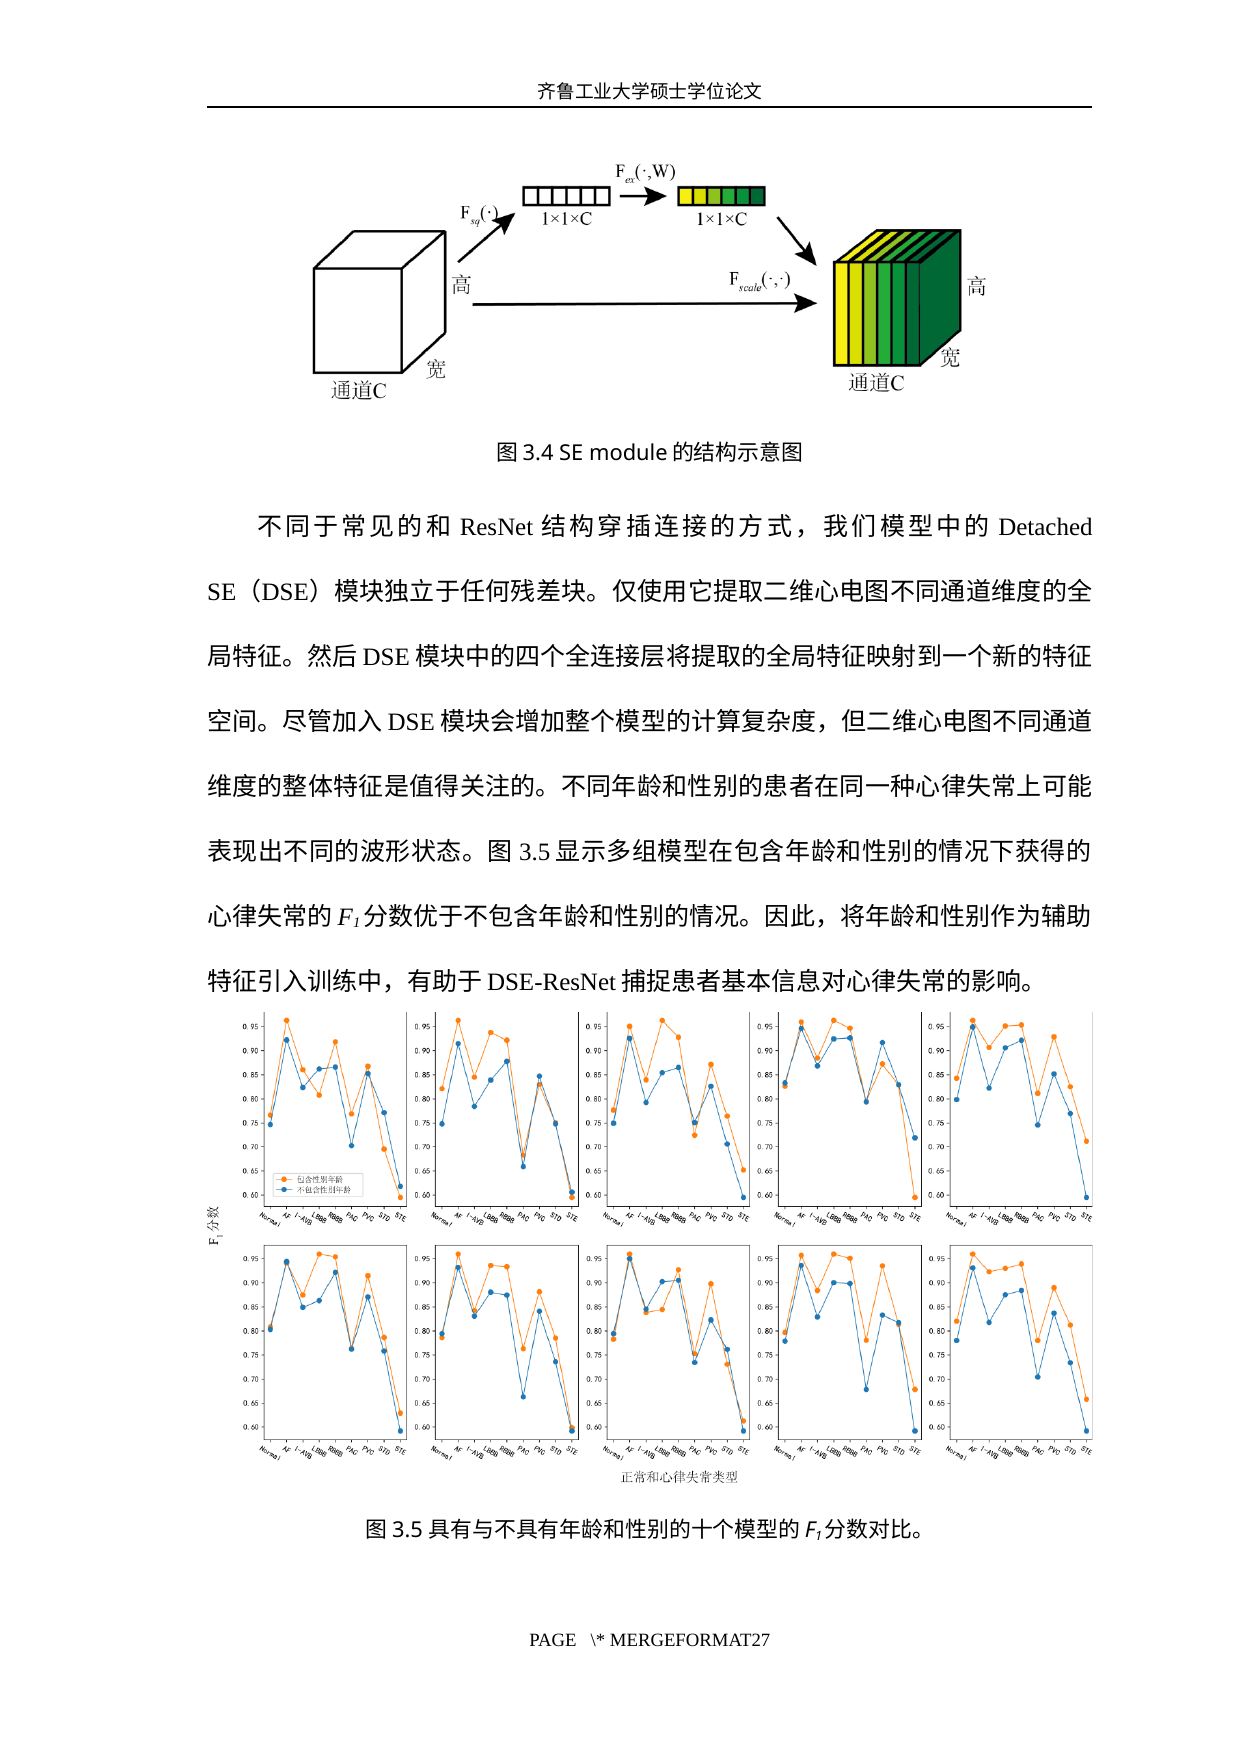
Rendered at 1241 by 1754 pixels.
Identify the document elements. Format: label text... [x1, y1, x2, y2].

picture [207, 1012, 1093, 1485]
text 图3.5 具有与不具有年龄和性别的十个模型的F1分数对比。 [207, 1512, 1092, 1544]
picture [312, 162, 987, 404]
text 不同于常见的和ResNet结构穿插连接的方式，我们模型中的Detached SE（DSE）模块独立于任何残差块。仅使用它提取二维心电图不同通道维度的全局特征。然后DSE模块中的四个全连接层将提取的全局特征映射到一个新的特征空间。尽管加入DSE模块会增加整个模型的计算复杂度，但二维心电图不同通道维度的整体特征是值得关注的。不同年龄和性别的患者在同一种心律失常上可能表现出不同的波形状态。图3.5显示多组模型在包含年龄和性别的情况下获得的心律失常的F1分数优于不包含年龄和性别的情况。因此，将年龄和性别作为辅助特征引入训练中，有助于DSE-ResNet捕捉患者基本信息对心律失常的影响。 [207, 492, 1092, 1012]
text 图3.4 SE module的结构示意图 [207, 434, 1092, 467]
